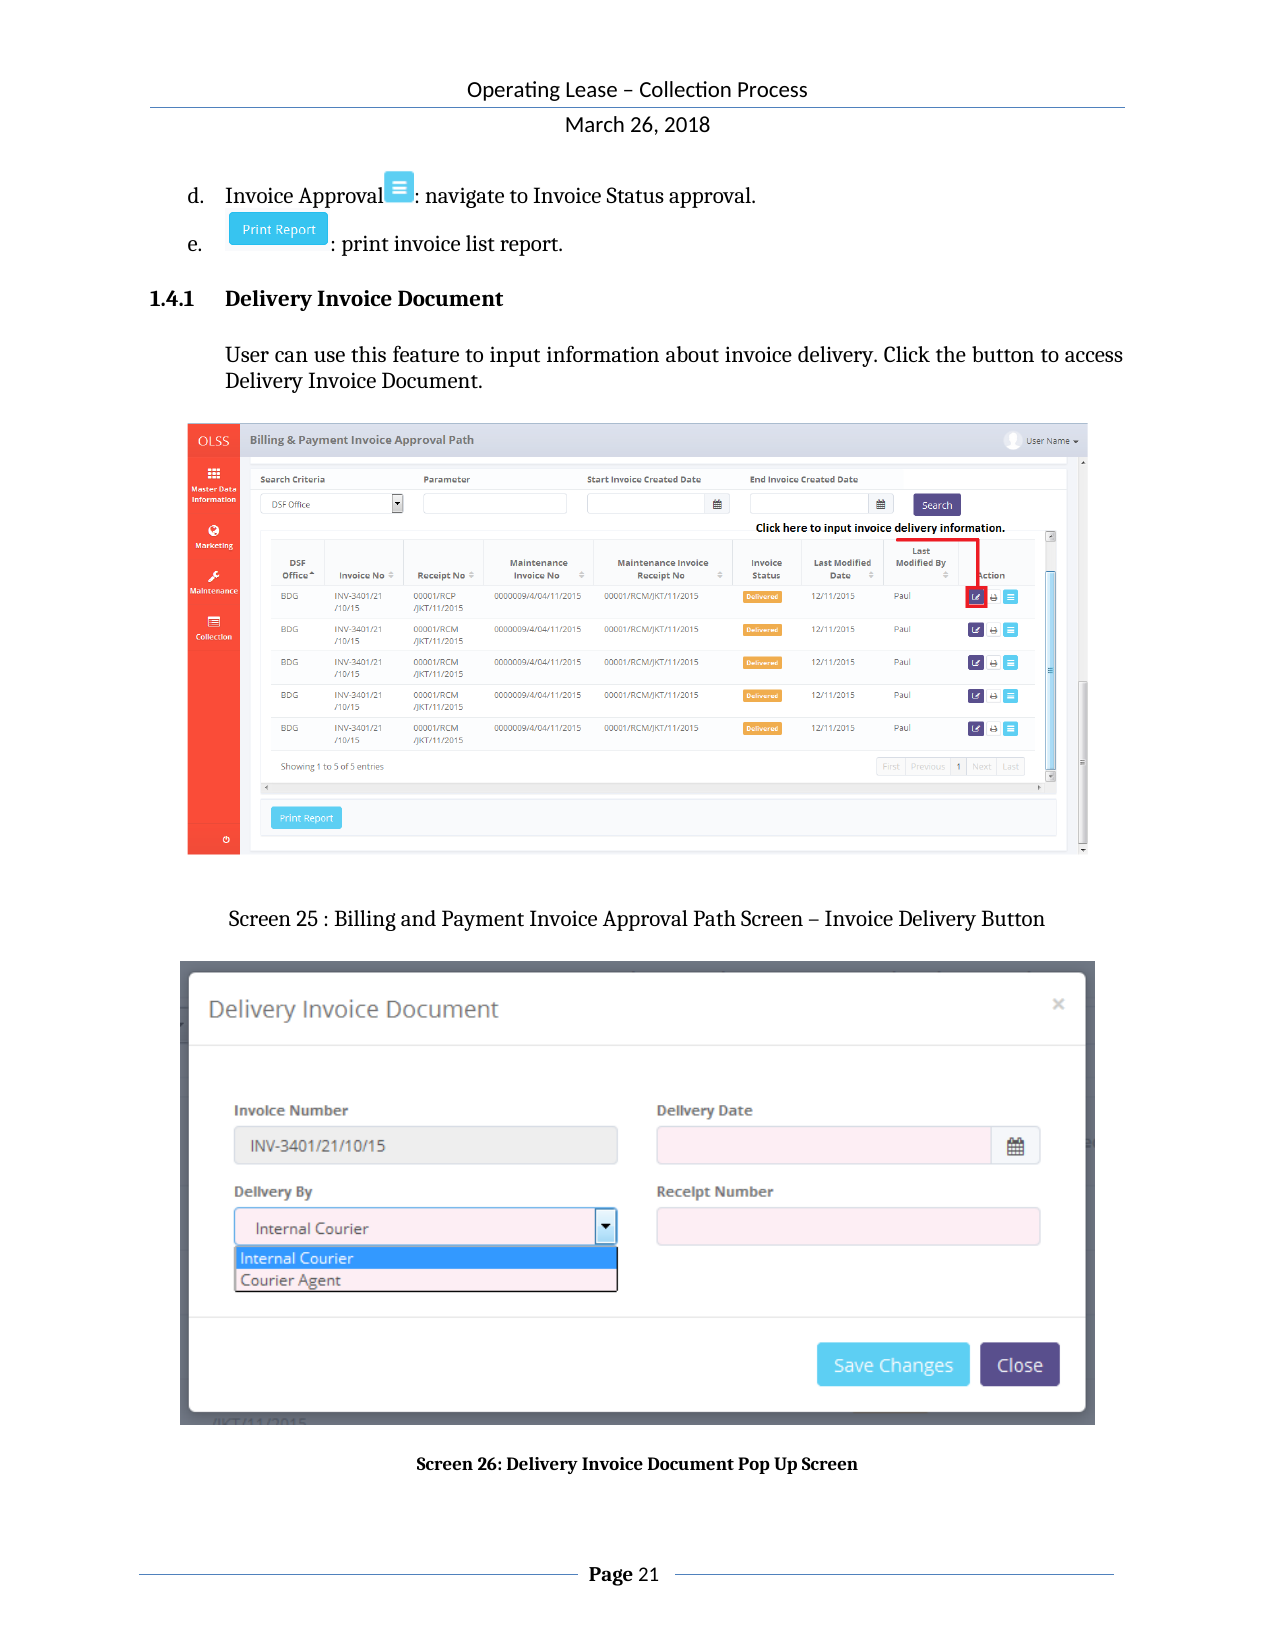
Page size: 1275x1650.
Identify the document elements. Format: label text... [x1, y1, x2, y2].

text Screen 26: Delivery Invoice Document Pop Up Screen [150, 1454, 1125, 1475]
list : print invoice list report. [187, 209, 1125, 257]
text Screen 25 : Billing and Payment Invoice Approval Path Screen – Invoice Delivery Button [150, 906, 1125, 932]
picture [187, 423, 1088, 877]
picture [383, 170, 414, 204]
list Invoice Approval: navigate to Invoice Status approval. [187, 171, 1125, 209]
subtitle Delivery Invoice Document [150, 286, 1125, 312]
list User can use this feature to input information about invoice delivery. Click the button to access Delivery Invoice Document. [225, 341, 1125, 394]
picture [225, 208, 330, 251]
picture [180, 961, 1095, 1425]
